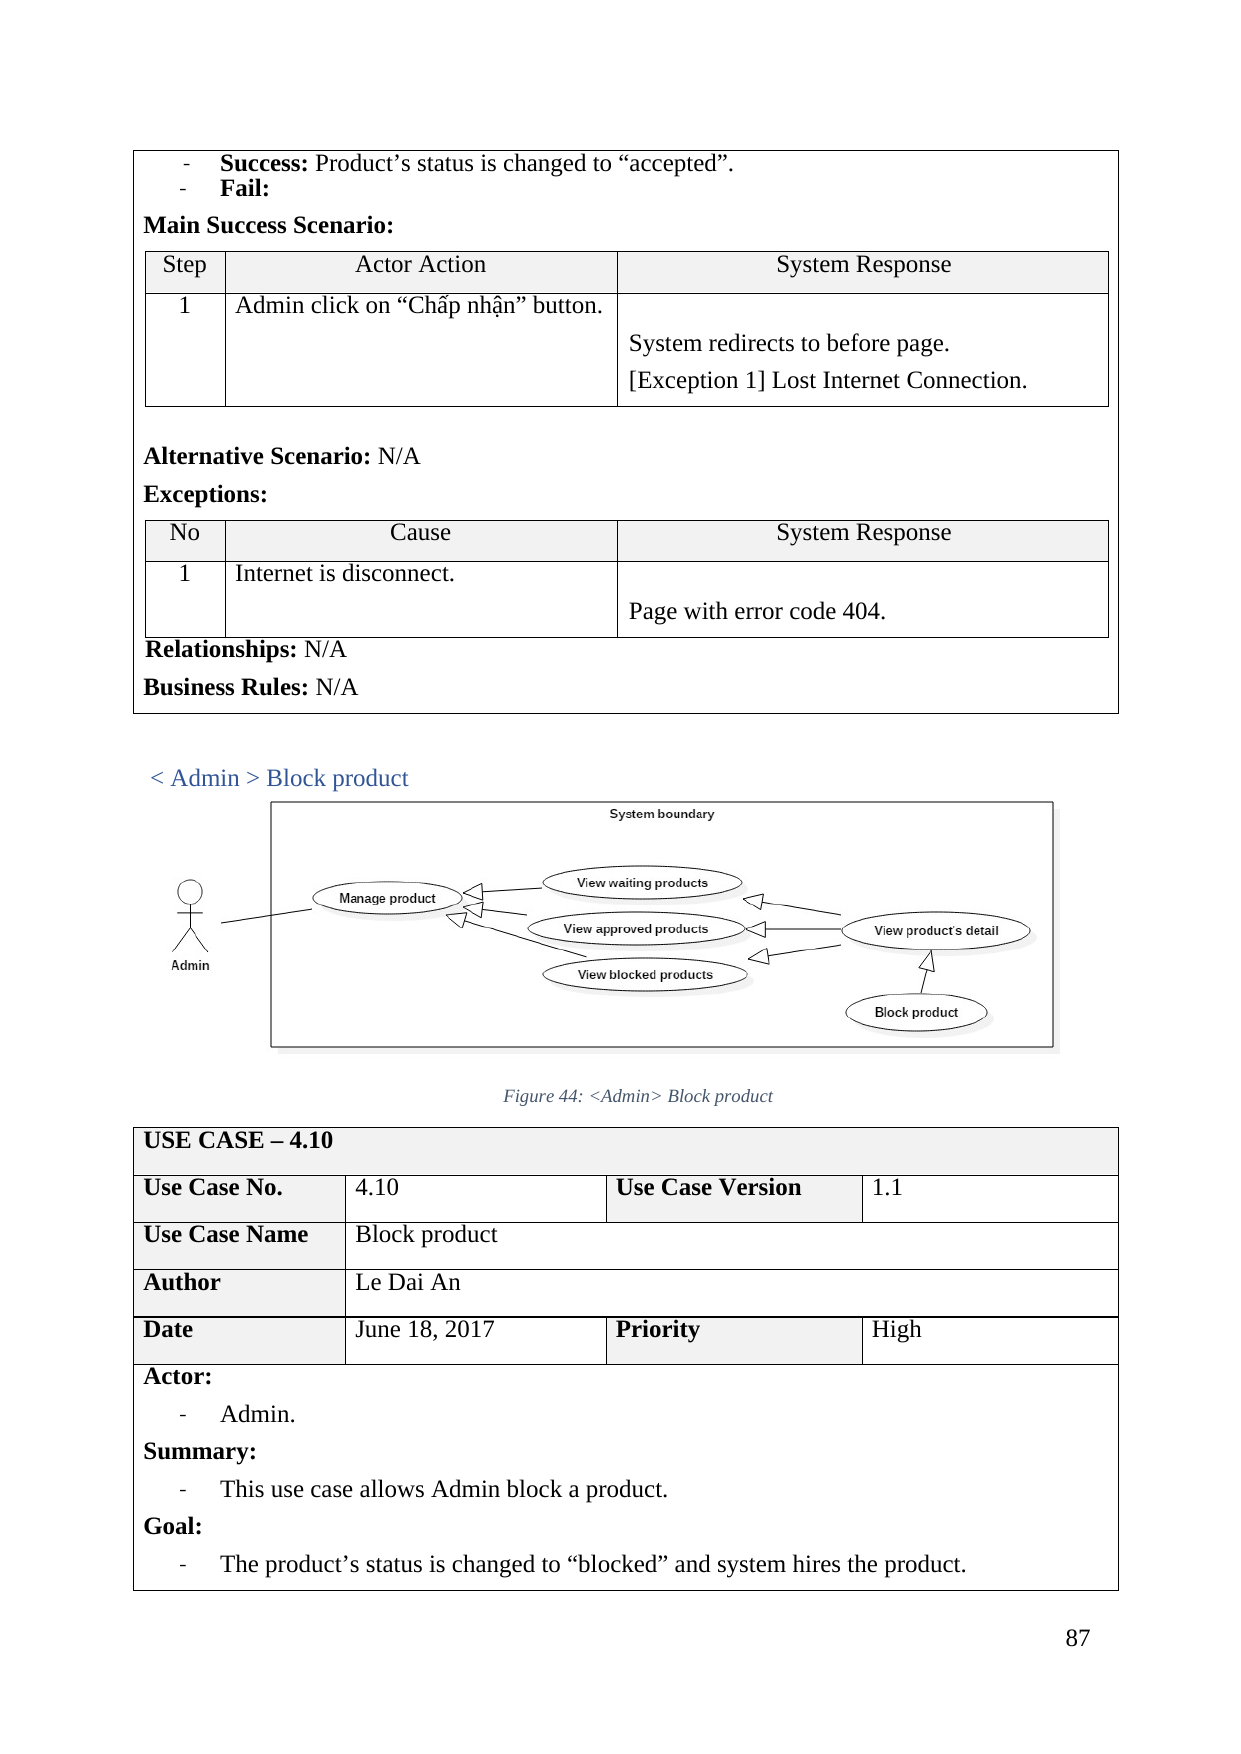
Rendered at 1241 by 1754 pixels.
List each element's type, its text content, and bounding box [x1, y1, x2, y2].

table_cell Date [134, 1318, 345, 1364]
table_cell Le Dai An [346, 1270, 1118, 1316]
table_cell High [863, 1318, 1118, 1364]
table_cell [134, 151, 1118, 713]
table_cell Block product [346, 1223, 1118, 1269]
table_header USE CASE – 4.10 [134, 1128, 1118, 1174]
table_cell June 18, 2017 [346, 1318, 606, 1364]
table_cell 1.1 [863, 1176, 1118, 1222]
table_cell Use Case No. [134, 1176, 345, 1222]
table_cell 4.10 [346, 1176, 606, 1222]
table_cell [134, 1365, 1118, 1590]
text Figure 44: <Admin> Block product [187, 1085, 1090, 1106]
picture [150, 792, 1090, 1085]
table_cell Author [134, 1270, 345, 1316]
table_cell Use Case Name [134, 1223, 345, 1269]
subtitle < Admin > Block product [150, 763, 1090, 792]
table_cell Use Case Version [607, 1176, 862, 1222]
table_cell Priority [607, 1318, 862, 1364]
